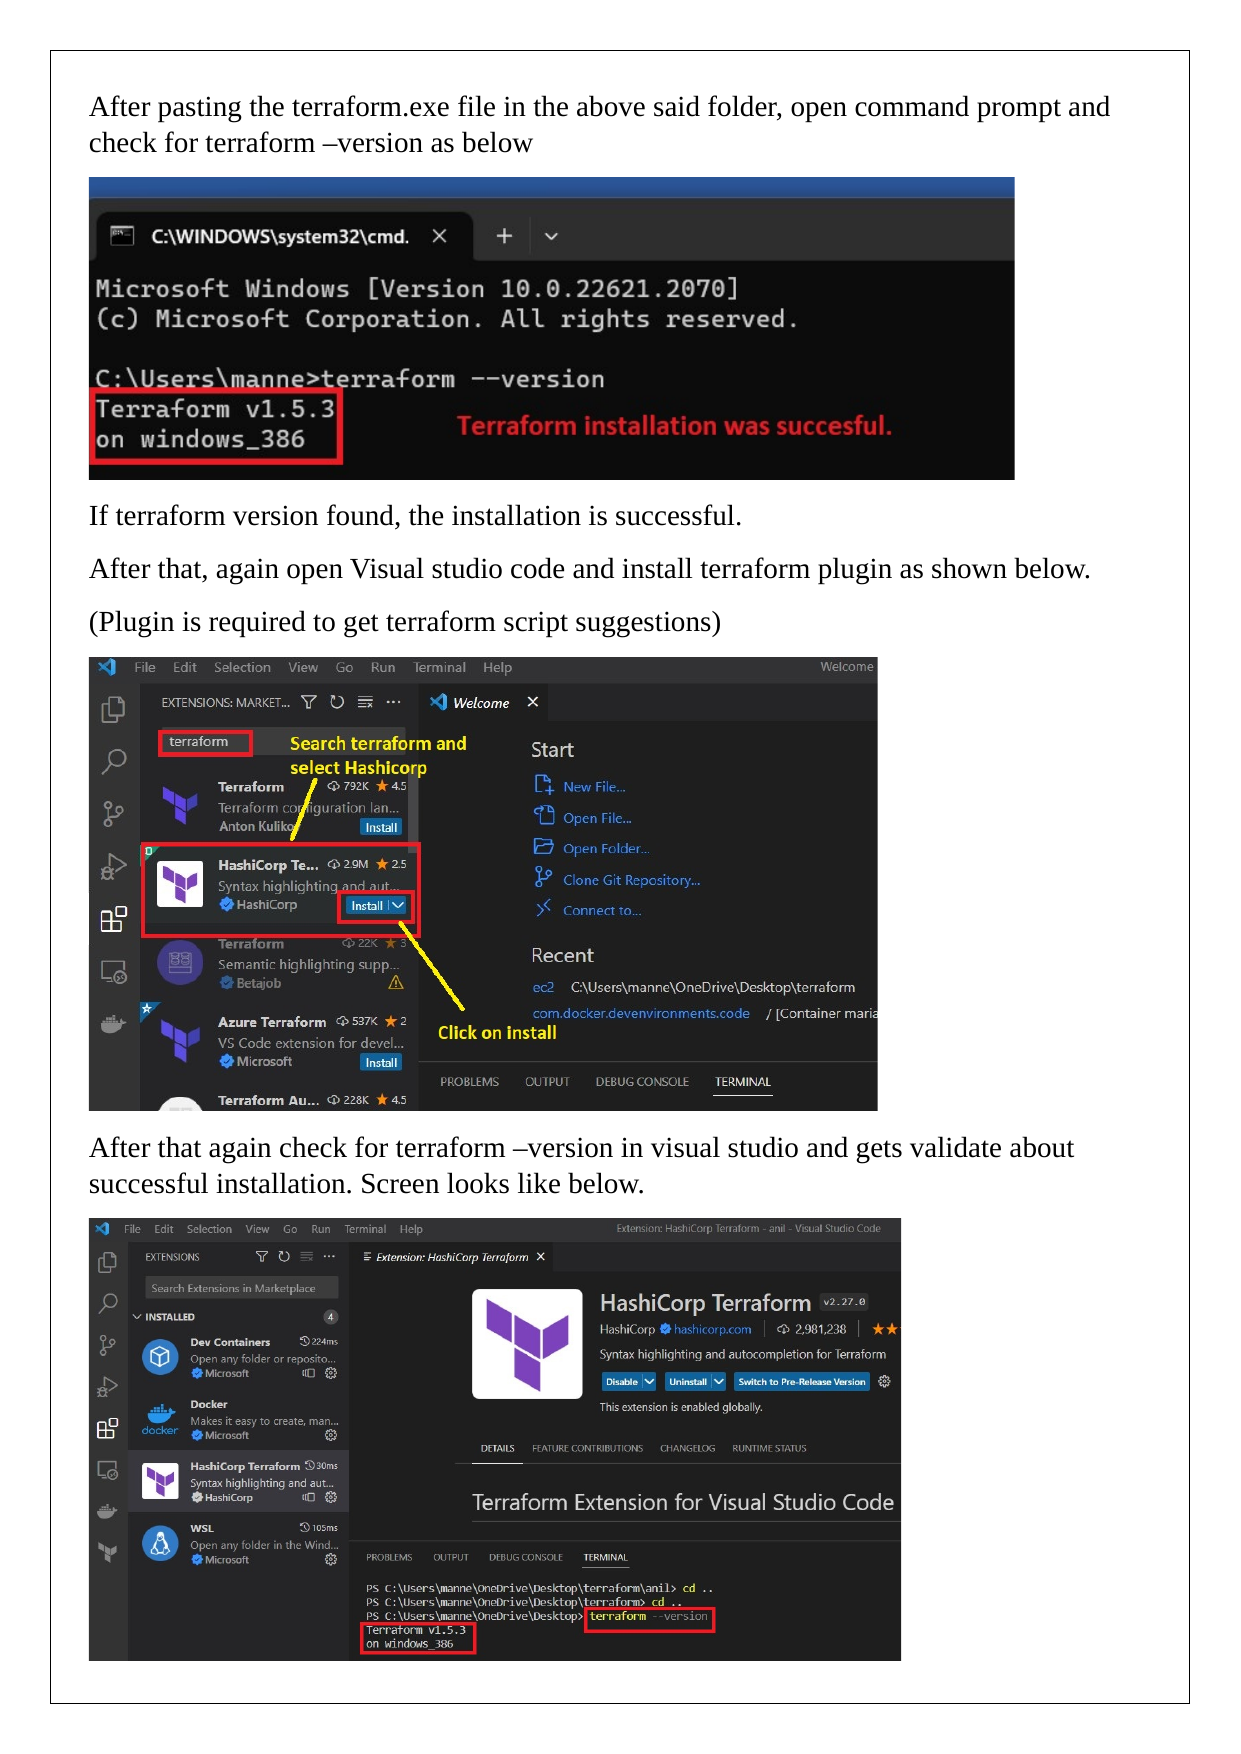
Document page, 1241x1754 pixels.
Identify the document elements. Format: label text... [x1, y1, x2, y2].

picture [88, 177, 1015, 480]
picture [88, 1218, 902, 1661]
text After that again check for terraform –version in visual studio and gets validate about successful installation. Screen looks like below. [89, 1130, 1167, 1199]
picture [88, 657, 878, 1111]
text If terraform version found, the installation is successful. [89, 498, 1167, 532]
text (Plugin is required to get terraform script suggestions) [89, 604, 1167, 638]
text After that, again open Visual studio code and install terraform plugin as shown below. [89, 551, 1167, 585]
text After pasting the terraform.exe file in the above said folder, open command prompt and check for terraform –version as below [89, 89, 1167, 158]
